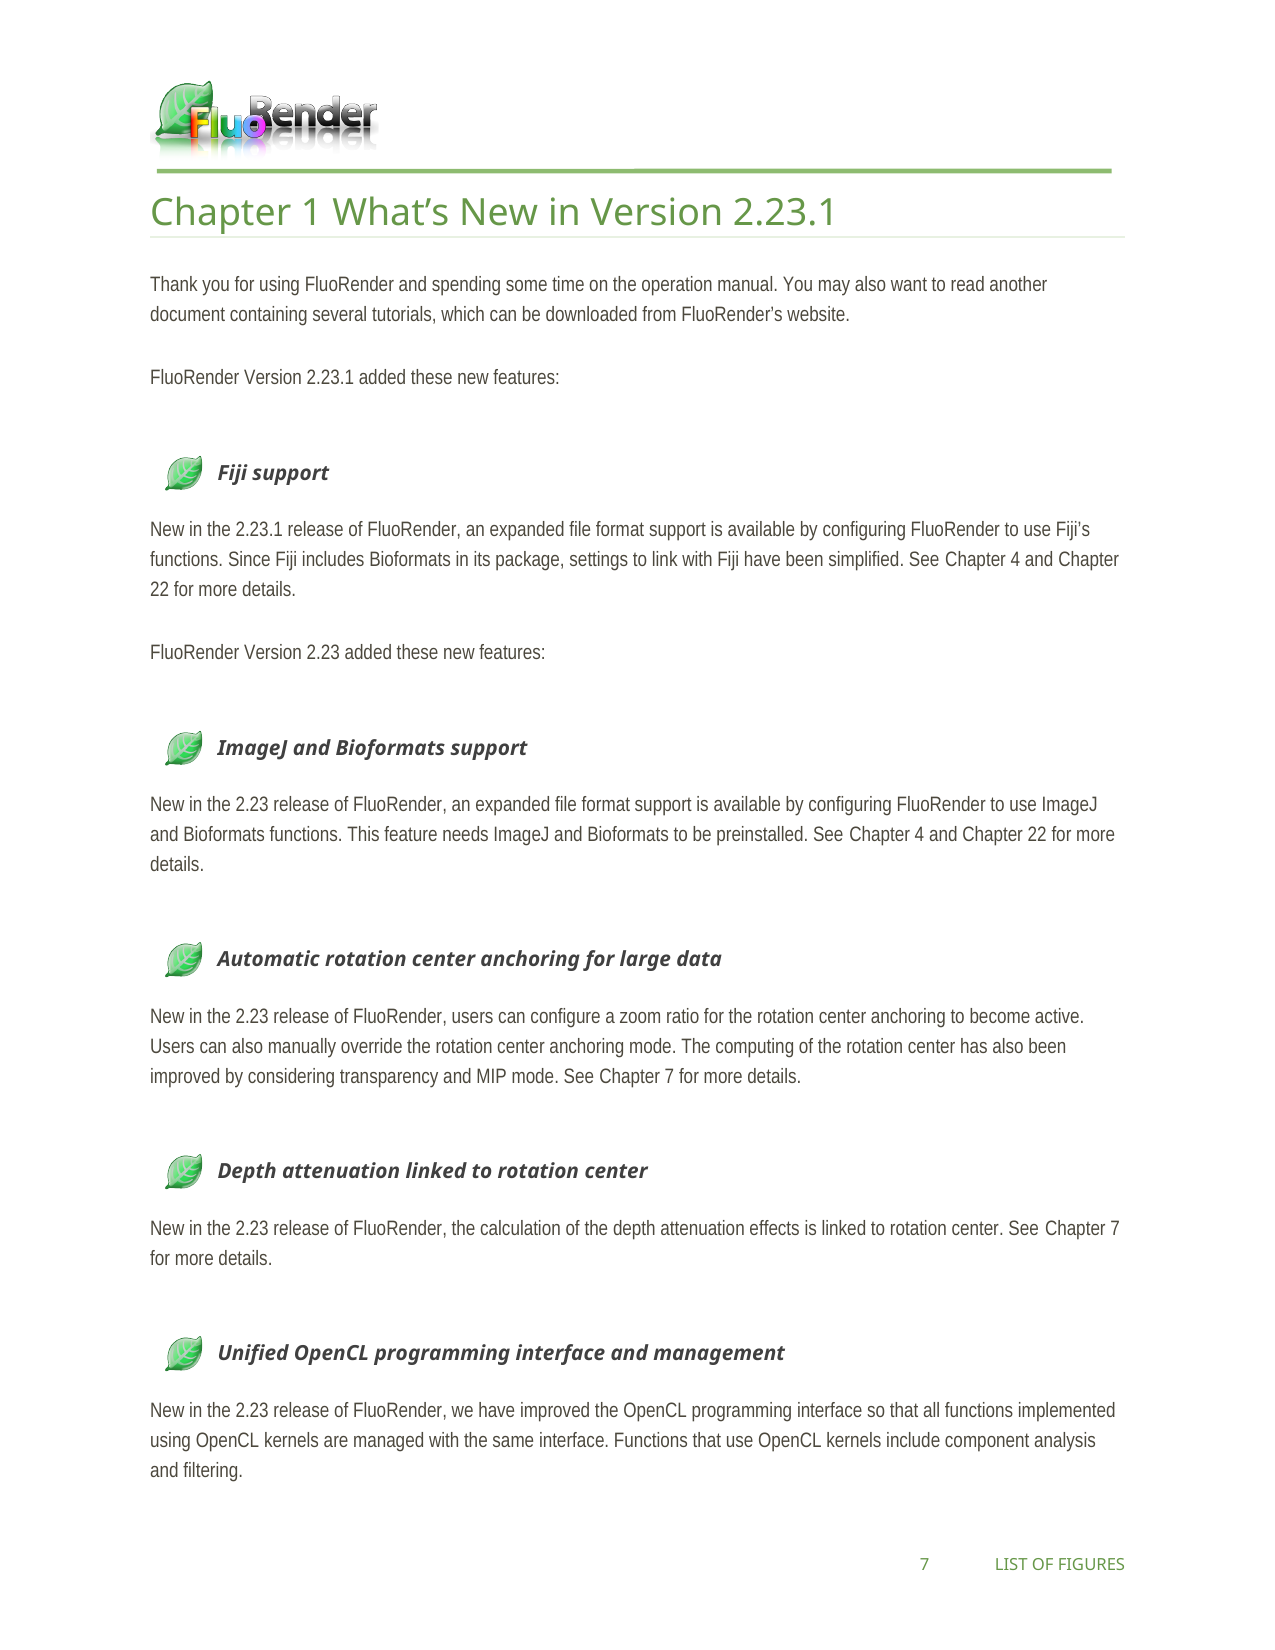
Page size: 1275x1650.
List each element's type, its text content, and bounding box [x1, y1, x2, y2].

table_header Depth attenuation linked to rotation center [217, 1127, 1125, 1216]
text New in the 2.23 release of FluoRender, we have improved the OpenCL programming interface so that all functions implemented using OpenCL kernels are managed with the same interface. Functions that use OpenCL kernels include component analysis and filtering. [150, 1398, 1125, 1482]
table_header Unified OpenCL programming interface and management [217, 1309, 1125, 1398]
picture [154, 932, 213, 988]
text FluoRender Version 2.23 added these new features: [150, 640, 1125, 664]
text New in the 2.23 release of FluoRender, users can configure a zoom ratio for the rotation center anchoring to become active. Users can also manually override the rotation center anchoring mode. The computing of the rotation center has also been improved by considering transparency and MIP mode. See Chapter 7 for more details. [150, 1004, 1125, 1088]
table_header [150, 1309, 217, 1398]
text Thank you for using FluoRender and spending some time on the operation manual. You may also want to read another document containing several tutorials, which can be downloaded from FluoRender’s website. [150, 272, 1125, 326]
table_header [150, 429, 217, 517]
subtitle What’s New in Version 2.23.1 [150, 185, 1125, 236]
text FluoRender Version 2.23.1 added these new features: [150, 365, 1125, 389]
table_header Automatic rotation center anchoring for large data [217, 915, 1125, 1004]
text New in the 2.23 release of FluoRender, the calculation of the depth attenuation effects is linked to rotation center. See Chapter 7 for more details. [150, 1216, 1125, 1270]
table_header [150, 915, 217, 1004]
text New in the 2.23 release of FluoRender, an expanded file format support is available by configuring FluoRender to use ImageJ and Bioformats functions. This feature needs ImageJ and Bioformats to be preinstalled. See Chapter 4 and Chapter 22 for more details. [150, 792, 1125, 876]
text New in the 2.23.1 release of FluoRender, an expanded file format support is available by configuring FluoRender to use Fiji’s functions. Since Fiji includes Bioformats in its package, settings to link with Fiji have been simplified. See Chapter 4 and Chapter 22 for more details. [150, 517, 1125, 601]
picture [150, 75, 379, 162]
table_header [150, 704, 217, 792]
picture [154, 445, 213, 501]
table_header [150, 1127, 217, 1216]
picture [154, 1143, 213, 1200]
picture [154, 720, 213, 776]
table_header ImageJ and Bioformats support [217, 704, 1125, 792]
table_header Fiji support [217, 429, 1125, 517]
picture [154, 1326, 213, 1382]
